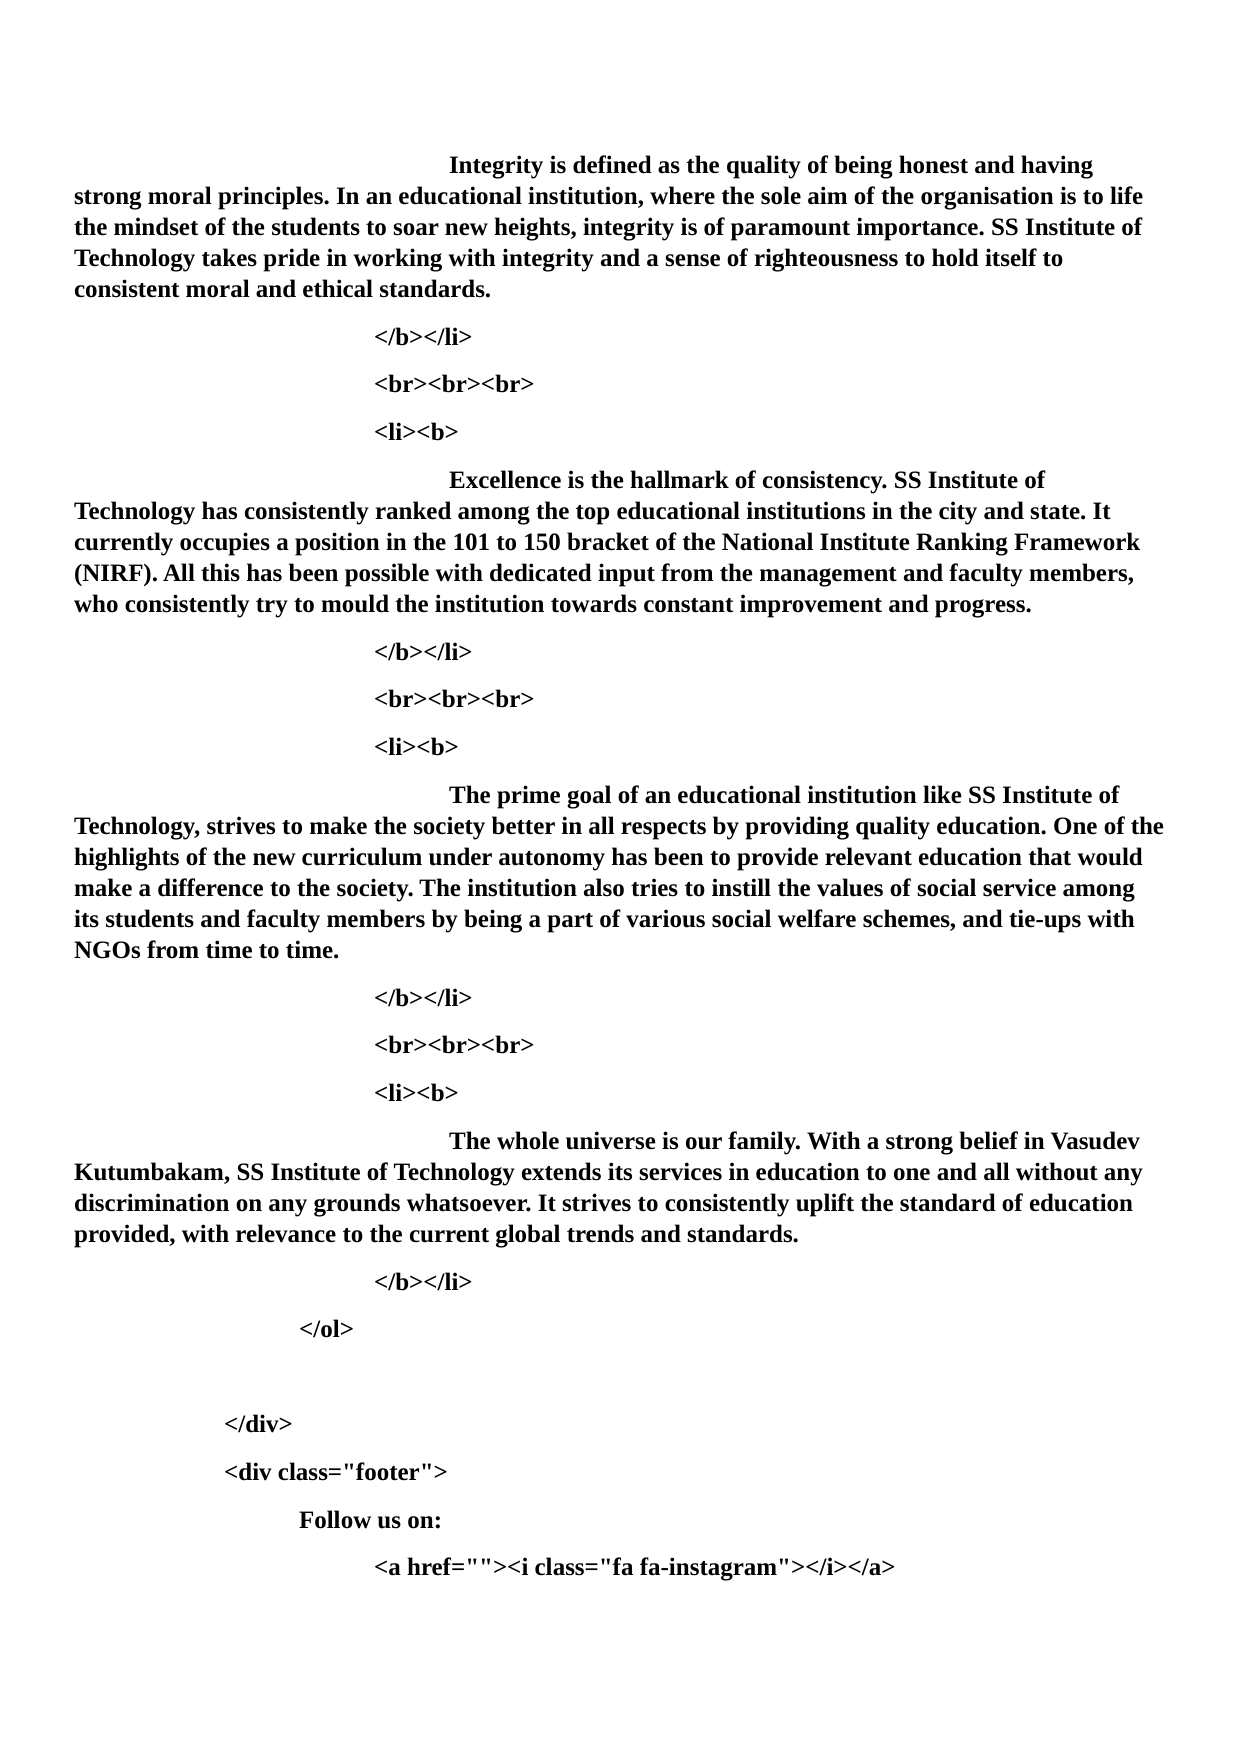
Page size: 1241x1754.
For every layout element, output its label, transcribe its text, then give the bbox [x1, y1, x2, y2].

text The whole universe is our family. With a strong belief in Vasudev Kutumbakam, SS Institute of Technology extends its services in education to one and all without any discrimination on any grounds whatsoever. It strives to consistently uplift the standard of education provided, with relevance to the current global trends and standards. [74, 1126, 1167, 1248]
text </b></li> [74, 1267, 1167, 1296]
text <li><b> [74, 732, 1167, 761]
text </b></li> [74, 983, 1167, 1012]
text </b></li> [74, 637, 1167, 666]
text <li><b> [74, 417, 1167, 446]
text <a href=""><i class="fa fa-instagram"></i></a> [74, 1552, 1167, 1581]
text </div> [74, 1409, 1167, 1438]
text <br><br><br> [74, 369, 1167, 398]
text <br><br><br> [74, 1031, 1167, 1059]
text <br><br><br> [74, 684, 1167, 713]
text </b></li> [74, 322, 1167, 351]
text </ol> [74, 1314, 1167, 1343]
text Integrity is defined as the quality of being honest and having strong moral principles. In an educational institution, where the sole aim of the organisation is to life the mindset of the students to soar new heights, integrity is of paramount importance. SS Institute of Technology takes pride in working with integrity and a sense of righteousness to hold itself to consistent moral and ethical standards. [74, 150, 1167, 303]
text <div class="footer"> [74, 1457, 1167, 1486]
text Follow us on: [74, 1505, 1167, 1533]
text <li><b> [74, 1078, 1167, 1107]
text Excellence is the hallmark of consistency. SS Institute of Technology has consistently ranked among the top educational institutions in the city and state. It currently occupies a position in the 101 to 150 bracket of the National Institute Ranking Framework (NIRF). All this has been possible with dedicated input from the management and faculty members, who consistently try to mould the institution towards constant improvement and progress. [74, 465, 1167, 618]
text The prime goal of an educational institution like SS Institute of Technology, strives to make the society better in all respects by providing quality education. One of the highlights of the new curriculum under autonomy has been to provide relevant education that would make a difference to the society. The institution also tries to instill the values of social service among its students and faculty members by being a part of various social welfare schemes, and tie-ups with NGOs from time to time. [74, 780, 1167, 964]
